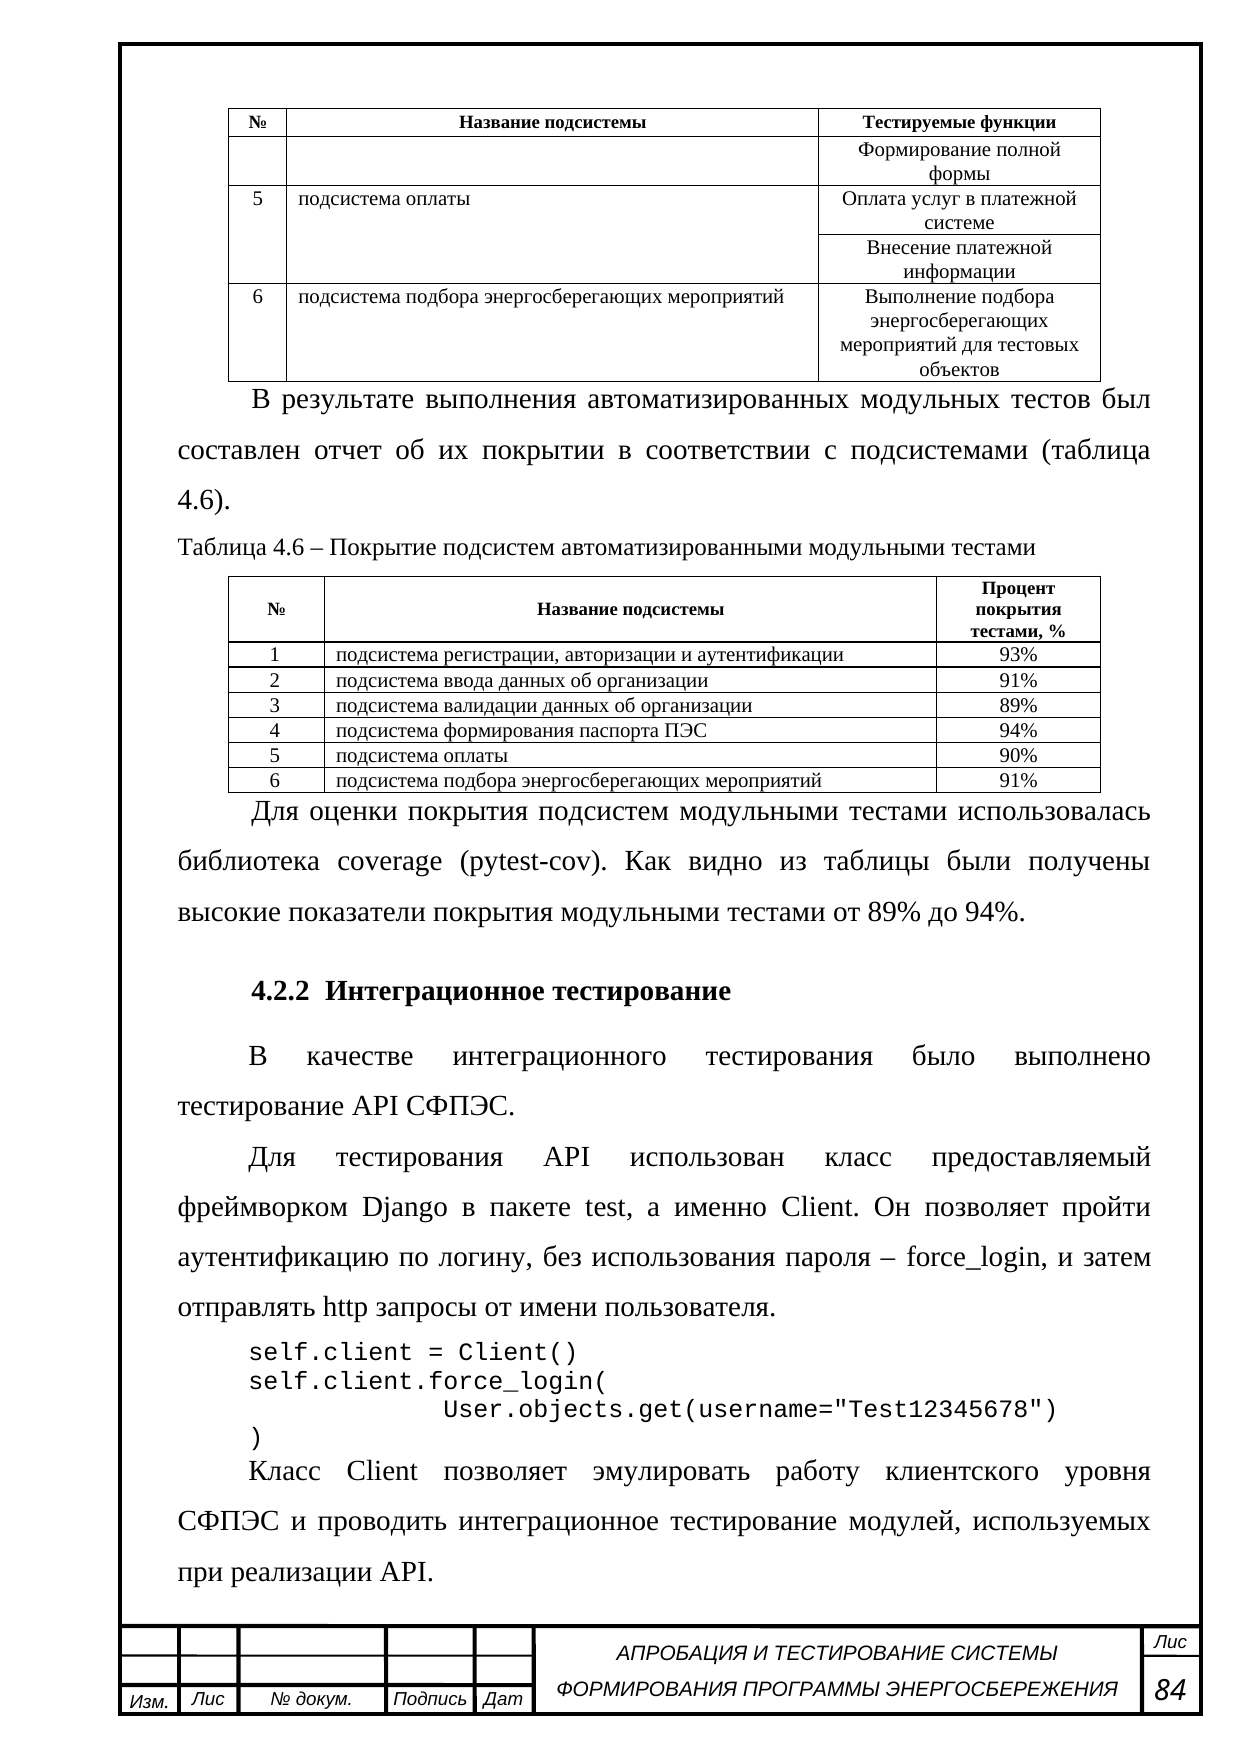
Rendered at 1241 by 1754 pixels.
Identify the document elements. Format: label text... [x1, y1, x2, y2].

text Для тестирования API использован класс предоставляемый фреймворком Django в пакете test, а именно Client. Он позволяет пройти аутентификацию по логину, без использования пароля – force_login, и затем отправлять http запросы от имени пользователя. [177, 1139, 1152, 1323]
table_cell 90% [937, 743, 1100, 767]
table_cell 3 [229, 693, 324, 717]
table_cell 4 [229, 137, 286, 185]
table_header № [229, 109, 286, 136]
table_cell 91% [937, 668, 1100, 692]
text User.objects.get(username="Test12345678") [177, 1397, 1152, 1425]
table_cell подсистема ввода данных об организации [325, 668, 936, 692]
table_cell подсистема подбора энергосберегающих мероприятий [287, 284, 818, 381]
table_cell Выполнение подбора энергосберегающих мероприятий для тестовых объектов [819, 284, 1100, 381]
table_cell Внесение платежной информации [819, 235, 1100, 283]
table_header № [229, 577, 324, 641]
table_header Название подсистемы [287, 109, 818, 136]
text Класс Client позволяет эмулировать работу клиентского уровня СФПЭС и проводить интеграционное тестирование модулей, используемых при реализации API. [177, 1453, 1152, 1587]
text В качестве интеграционного тестирования было выполнено тестирование API СФПЭС. [177, 1038, 1152, 1122]
table_cell 1 [229, 643, 324, 666]
text ) [177, 1425, 1152, 1453]
table_cell 94% [937, 718, 1100, 742]
text Таблица 4.6 – Покрытие подсистем автоматизированными модульными тестами [177, 532, 1152, 561]
table_cell подсистема валидации данных об организации [325, 693, 936, 717]
table_cell 2 [229, 668, 324, 692]
table_cell 5 [229, 186, 286, 283]
table_cell 93% [937, 643, 1100, 666]
table_cell 6 [229, 768, 324, 792]
table_cell подсистема регистрации, авторизации и аутентификации [325, 643, 936, 666]
table_header Название подсистемы [325, 577, 936, 641]
text self.client = Client() [177, 1340, 1152, 1368]
table_cell подсистема формирования паспорта ПЭС [325, 718, 936, 742]
text Для оценки покрытия подсистем модульными тестами использовалась библиотека coverage (pytest-cov). Как видно из таблицы были получены высокие показатели покрытия модульными тестами от 89% до 94%. [177, 793, 1152, 927]
table_cell 91% [937, 768, 1100, 792]
table_cell 4 [229, 718, 324, 742]
table_cell подсистема подбора энергосберегающих мероприятий [325, 768, 936, 792]
table_cell Оплата услуг в платежной системе [819, 186, 1100, 234]
table_cell Формирование полной формы [819, 137, 1100, 185]
table_header Процент покрытия тестами, % [937, 577, 1100, 641]
table_cell 89% [937, 693, 1100, 717]
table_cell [287, 137, 818, 185]
text В результате выполнения автоматизированных модульных тестов был составлен отчет об их покрытии в соответствии с подсистемами (таблица 4.6). [177, 382, 1152, 516]
table_cell 5 [229, 743, 324, 767]
subtitle Интеграционное тестирование [177, 973, 1152, 1007]
text self.client.force_login( [177, 1368, 1152, 1397]
table_header Тестируемые функции [819, 109, 1100, 136]
table_cell подсистема оплаты [287, 186, 818, 283]
table_cell подсистема оплаты [325, 743, 936, 767]
table_cell 6 [229, 284, 286, 381]
